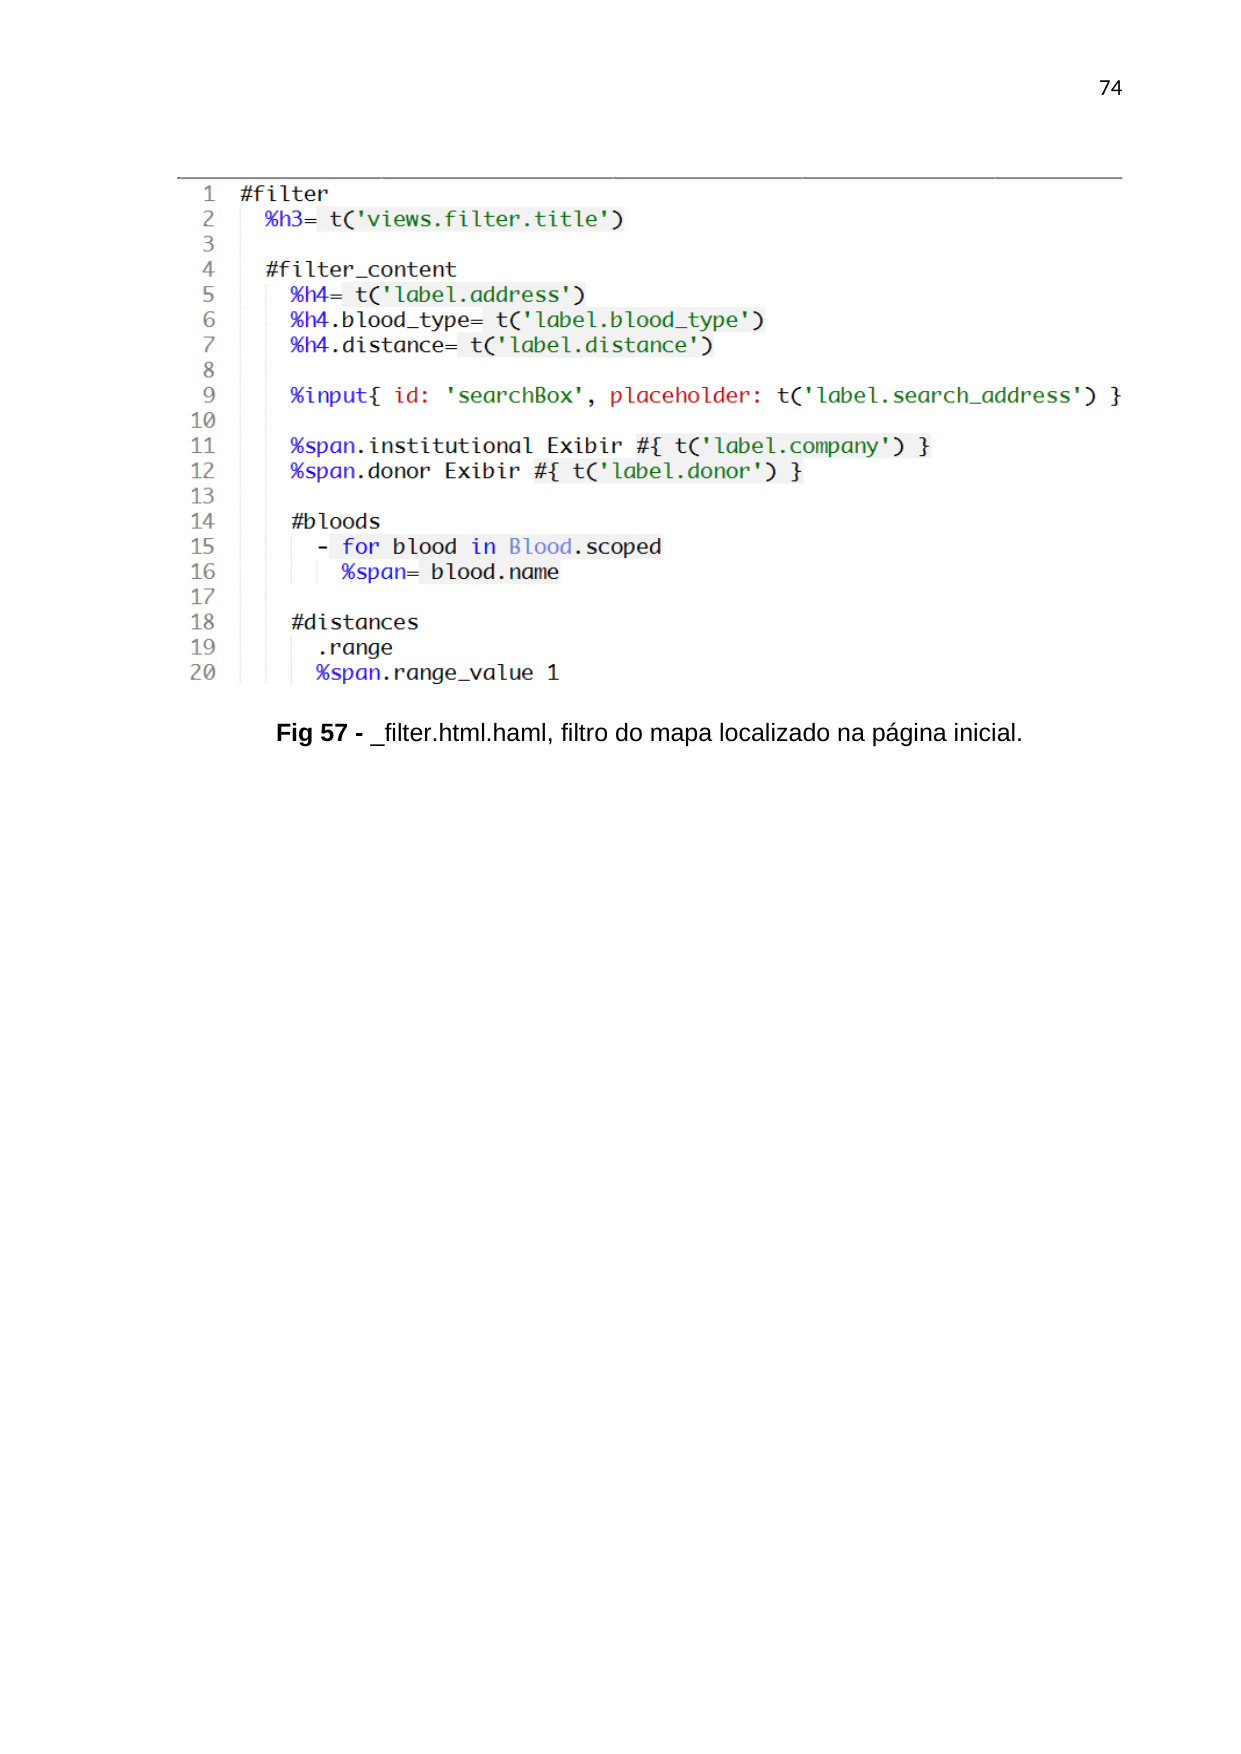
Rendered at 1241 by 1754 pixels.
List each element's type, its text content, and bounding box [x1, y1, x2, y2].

text Fig 57 - _filter.html.haml, filtro do mapa localizado na página inicial. [177, 718, 1122, 747]
picture [177, 177, 1123, 684]
